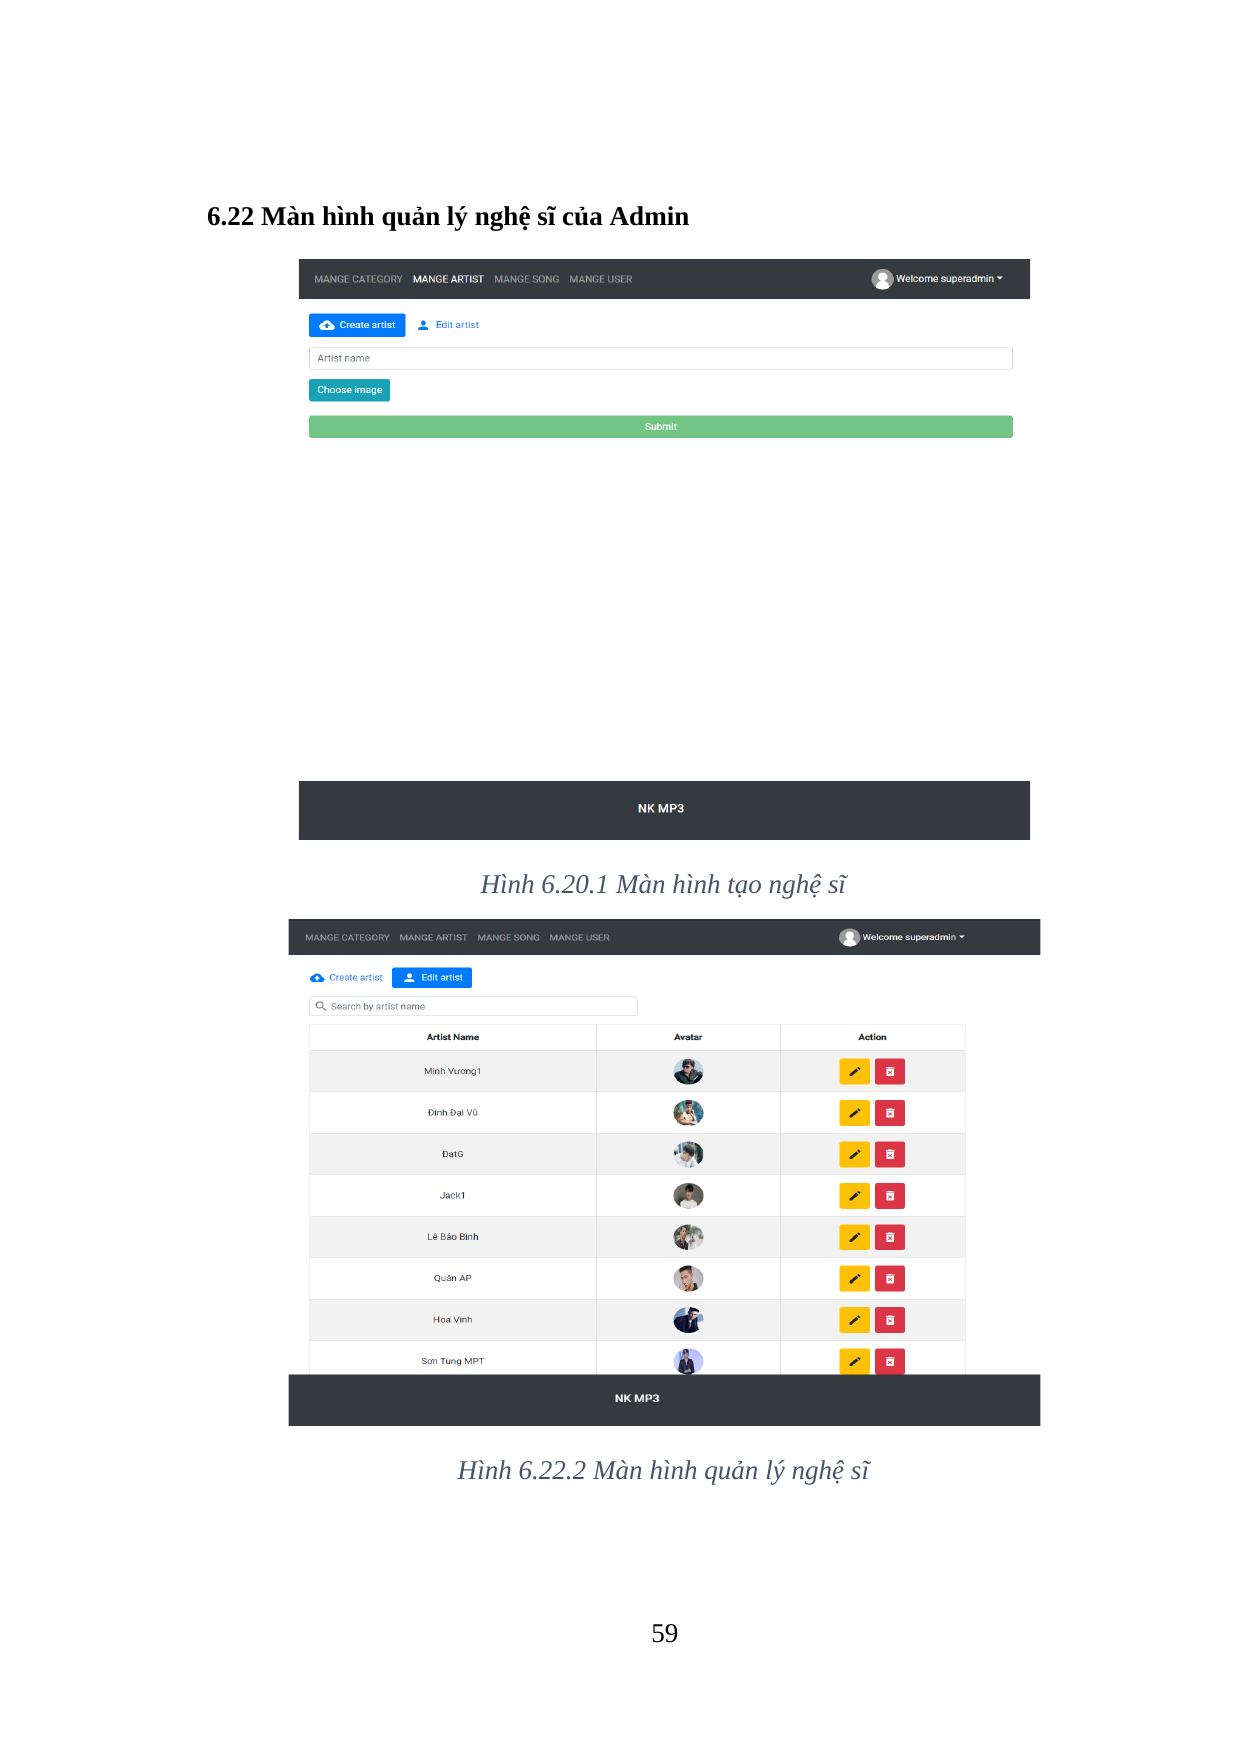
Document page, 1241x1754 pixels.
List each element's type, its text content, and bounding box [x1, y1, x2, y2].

text Hình 6.22.2 Màn hình quản lý nghệ sĩ [207, 1454, 1122, 1485]
picture [298, 259, 1030, 840]
subtitle 6.22 Màn hình quản lý nghệ sĩ của Admin [207, 200, 1122, 231]
text Hình 6.20.1 Màn hình tạo nghệ sĩ [207, 868, 1122, 899]
picture [288, 919, 1041, 1426]
